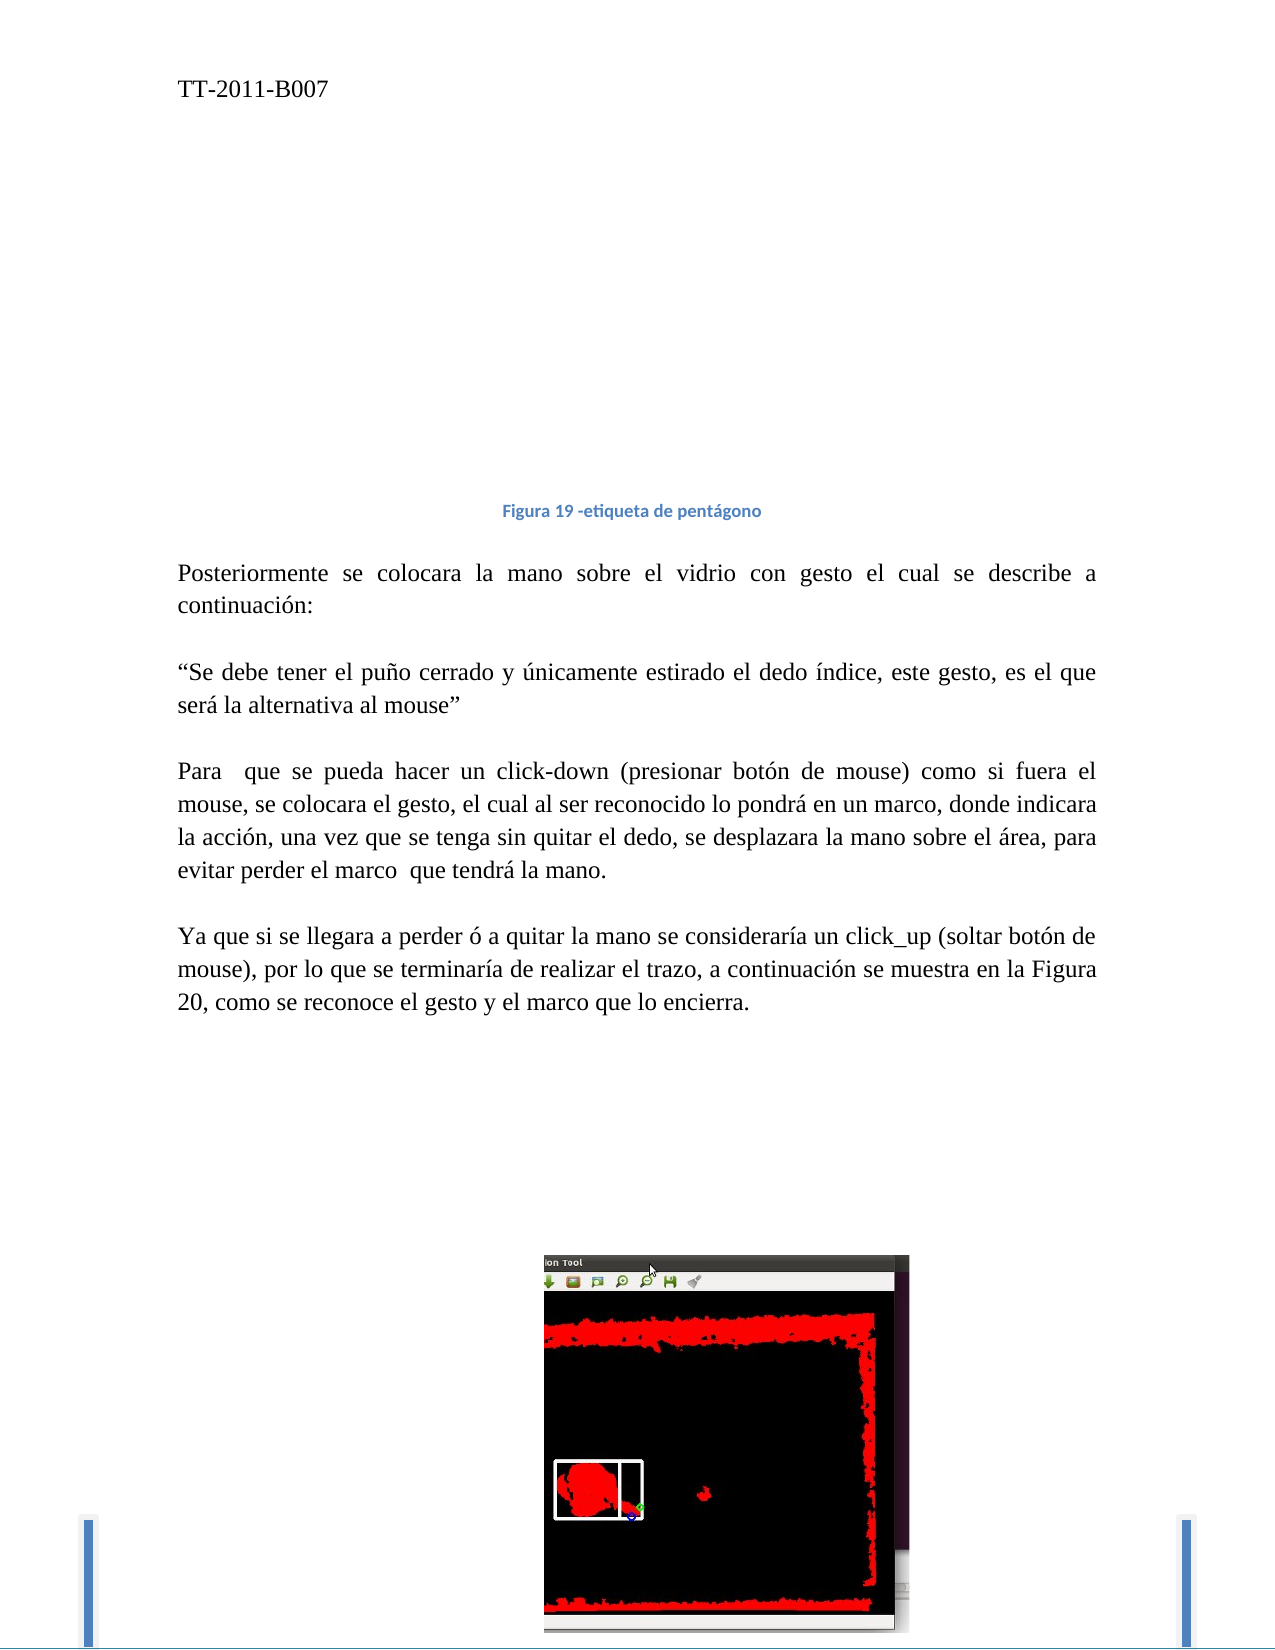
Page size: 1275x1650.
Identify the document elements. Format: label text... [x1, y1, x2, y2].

text “Se debe tener el puño cerrado y únicamente estirado el dedo índice, este gesto, es el que será la alternativa al mouse” [177, 657, 1098, 718]
text Ya que si se llegara a perder ó a quitar la mano se consideraría un click_up (soltar botón de mouse), por lo que se terminaría de realizar el trazo, a continuación se muestra en la Figura 20, como se reconoce el gesto y el marco que lo encierra. [177, 921, 1098, 1016]
text Para que se pueda hacer un click-down (presionar botón de mouse) como si fuera el mouse, se colocara el gesto, el cual al ser reconocido lo pondrá en un marco, donde indicara la acción, una vez que se tenga sin quitar el dedo, se desplazara la mano sobre el área, para evitar perder el marco que tendrá la mano. [177, 756, 1098, 883]
text Posteriormente se colocara la mano sobre el vidrio con gesto el cual se describe a continuación: [177, 558, 1098, 619]
picture [544, 1255, 910, 1633]
